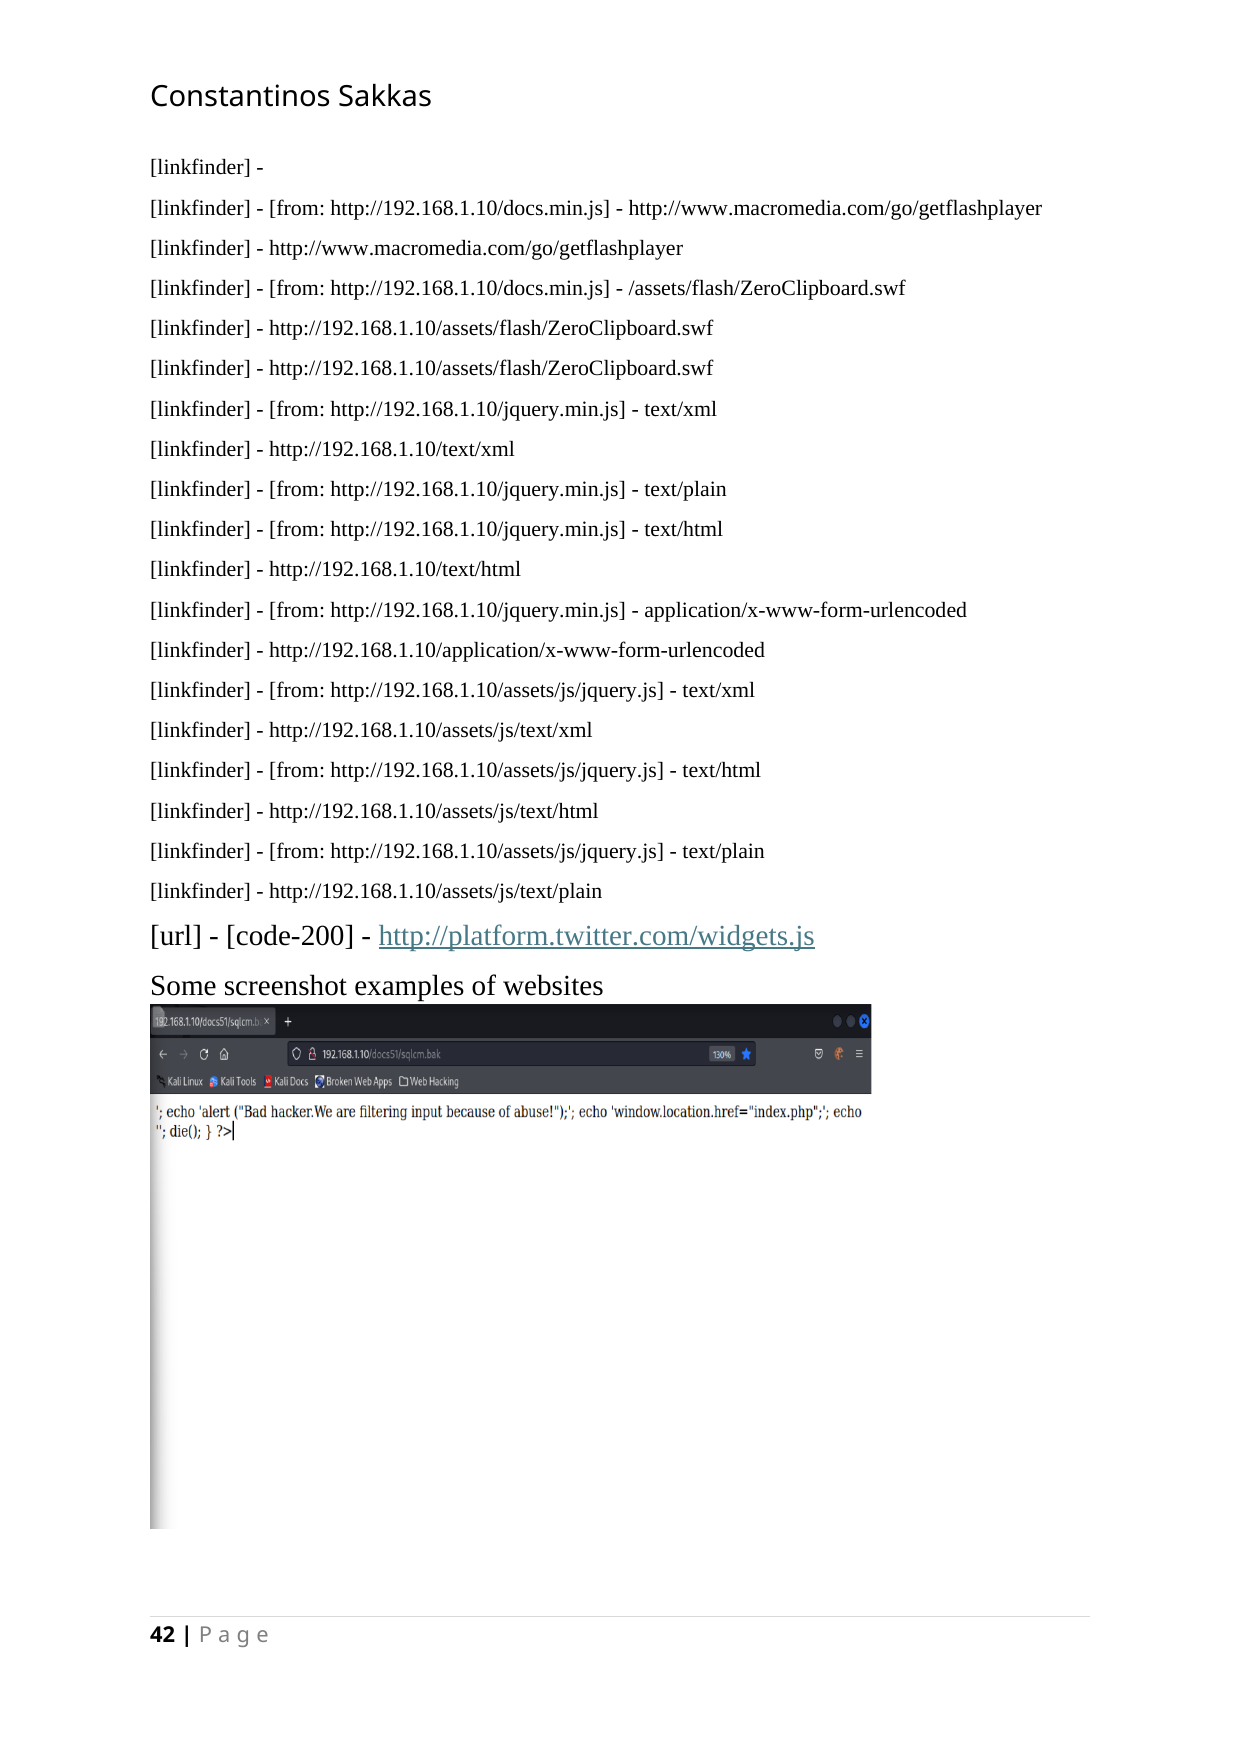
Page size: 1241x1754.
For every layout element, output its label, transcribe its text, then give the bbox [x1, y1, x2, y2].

text [linkfinder] - [from: http://192.168.1.10/assets/js/jquery.js] - text/html [150, 757, 1090, 783]
text [linkfinder] - http://192.168.1.10/assets/js/text/xml [150, 717, 1090, 742]
text [linkfinder] - [from: http://192.168.1.10/assets/js/jquery.js] - text/plain [150, 838, 1090, 863]
text [linkfinder] - http://www.macromedia.com/go/getflashplayer [150, 235, 1090, 260]
text [linkfinder] - [from: http://192.168.1.10/assets/js/jquery.js] - text/xml [150, 677, 1090, 702]
text [linkfinder] - [from: http://192.168.1.10/docs.min.js] - http://www.macromedia.com/go/getflashplayer [150, 194, 1090, 220]
text [linkfinder] - http://192.168.1.10/application/x-www-form-urlencoded [150, 637, 1090, 662]
text [linkfinder] - http://192.168.1.10/assets/flash/ZeroClipboard.swf [150, 315, 1090, 340]
text [linkfinder] - [from: http://192.168.1.10/jquery.min.js] - text/plain [150, 476, 1090, 501]
picture [150, 1004, 872, 1529]
text [linkfinder] - http://192.168.1.10/assets/flash/ZeroClipboard.swf [150, 355, 1090, 381]
text [linkfinder] - [from: http://192.168.1.10/jquery.min.js] - text/html [150, 516, 1090, 541]
text [linkfinder] - [from: http://192.168.1.10/jquery.min.js] - text/xml [150, 396, 1090, 421]
text [linkfinder] - http://192.168.1.10/text/html [150, 556, 1090, 582]
text [linkfinder] - [from: http://192.168.1.10/docs.min.js] - /assets/flash/ZeroClipboard.swf [150, 275, 1090, 300]
text [linkfinder] - http://192.168.1.10/text/xml [150, 436, 1090, 461]
text [linkfinder] - [150, 154, 1090, 179]
text [linkfinder] - http://192.168.1.10/assets/js/text/plain [150, 878, 1090, 903]
text [linkfinder] - [from: http://192.168.1.10/jquery.min.js] - application/x-www-form-urlencoded [150, 597, 1090, 622]
text [url] - [code-200] - http://platform.twitter.com/widgets.js [150, 918, 1090, 952]
text [linkfinder] - http://192.168.1.10/assets/js/text/html [150, 798, 1090, 823]
